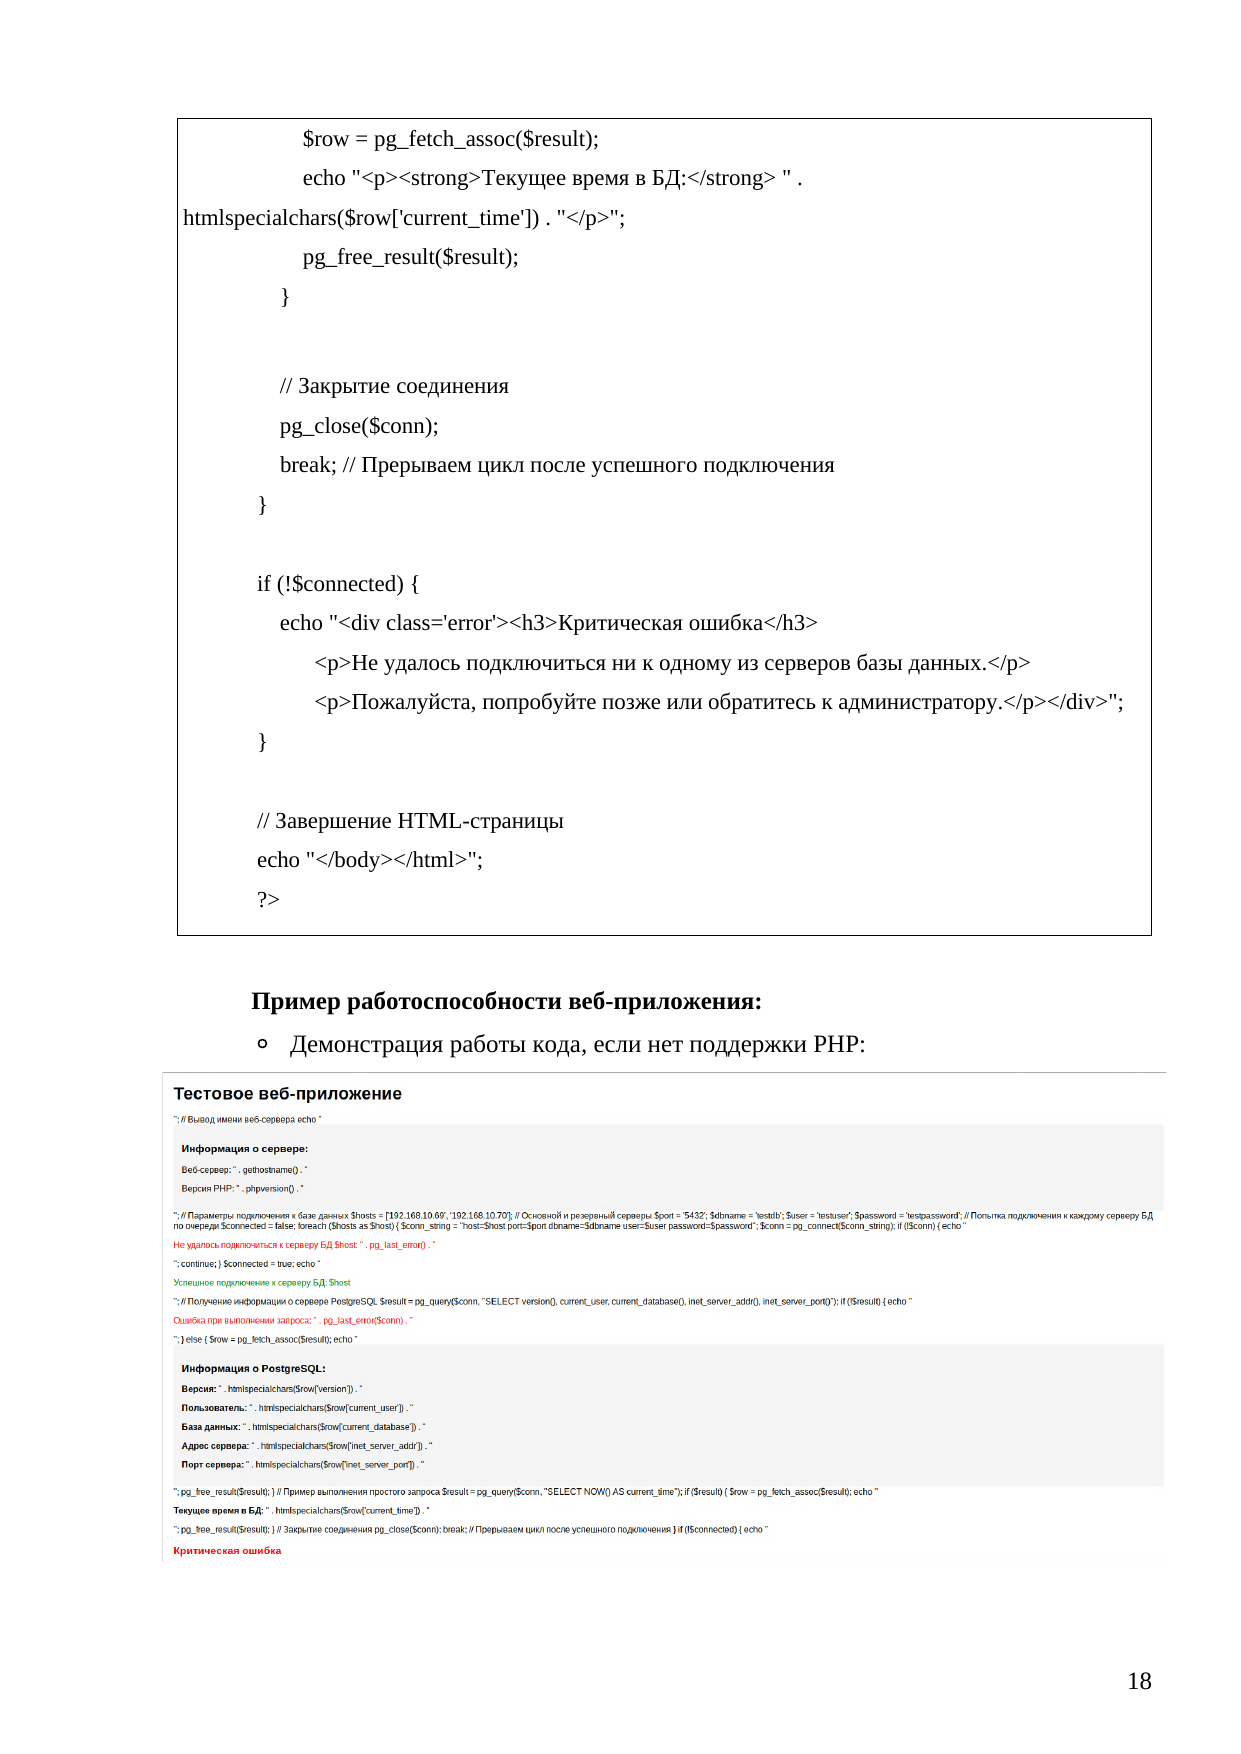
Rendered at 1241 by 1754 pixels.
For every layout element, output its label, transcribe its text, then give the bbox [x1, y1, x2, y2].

list Демонстрация работы кода, если нет поддержки PHP: [252, 1029, 1152, 1058]
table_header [178, 119, 1151, 934]
picture [162, 1072, 1167, 1562]
text Пример работоспособности веб-приложения: [177, 986, 1152, 1015]
